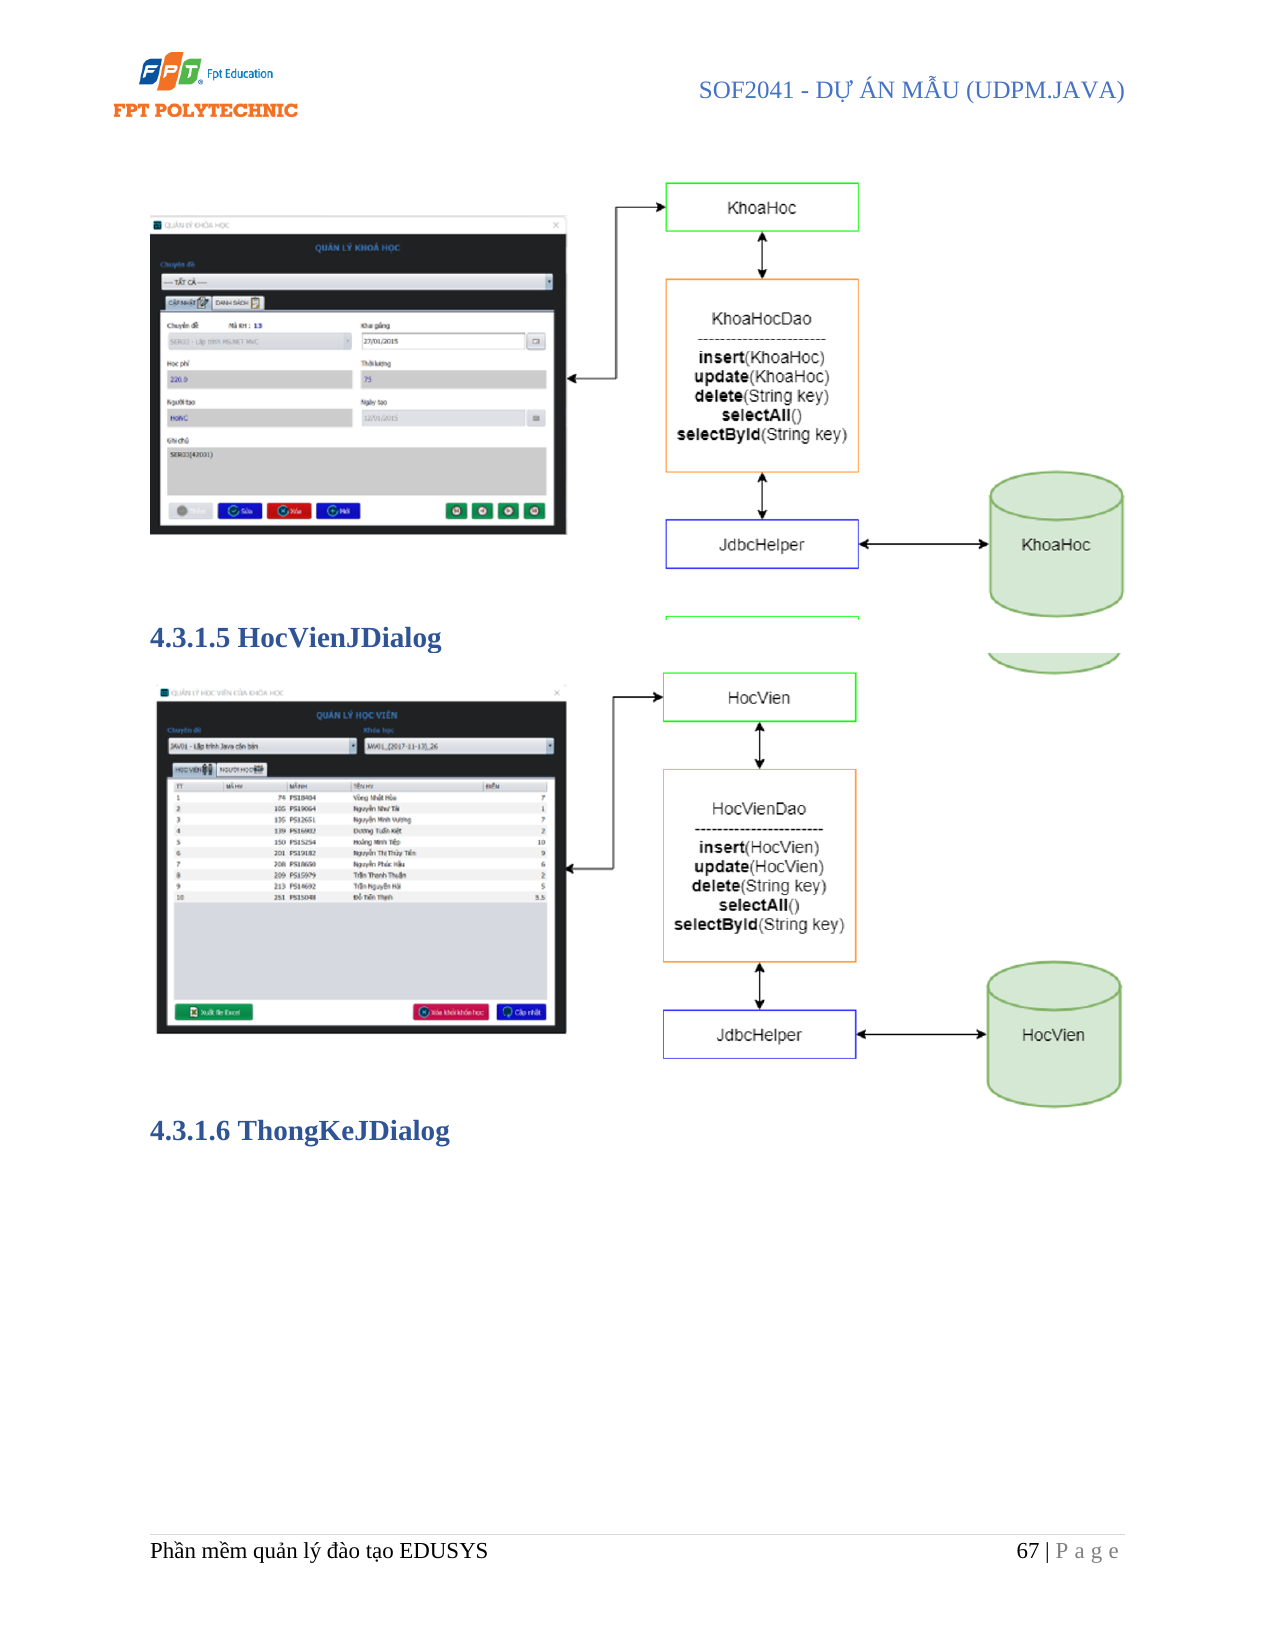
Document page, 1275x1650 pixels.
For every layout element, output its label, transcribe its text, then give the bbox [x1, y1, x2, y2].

text 4.3.1.6 ThongKeJDialog [150, 1113, 1125, 1146]
text 4.3.1.5 HocVienJDialog [150, 620, 1125, 653]
picture [150, 150, 1125, 620]
picture [150, 653, 1125, 1113]
picture [113, 52, 298, 117]
